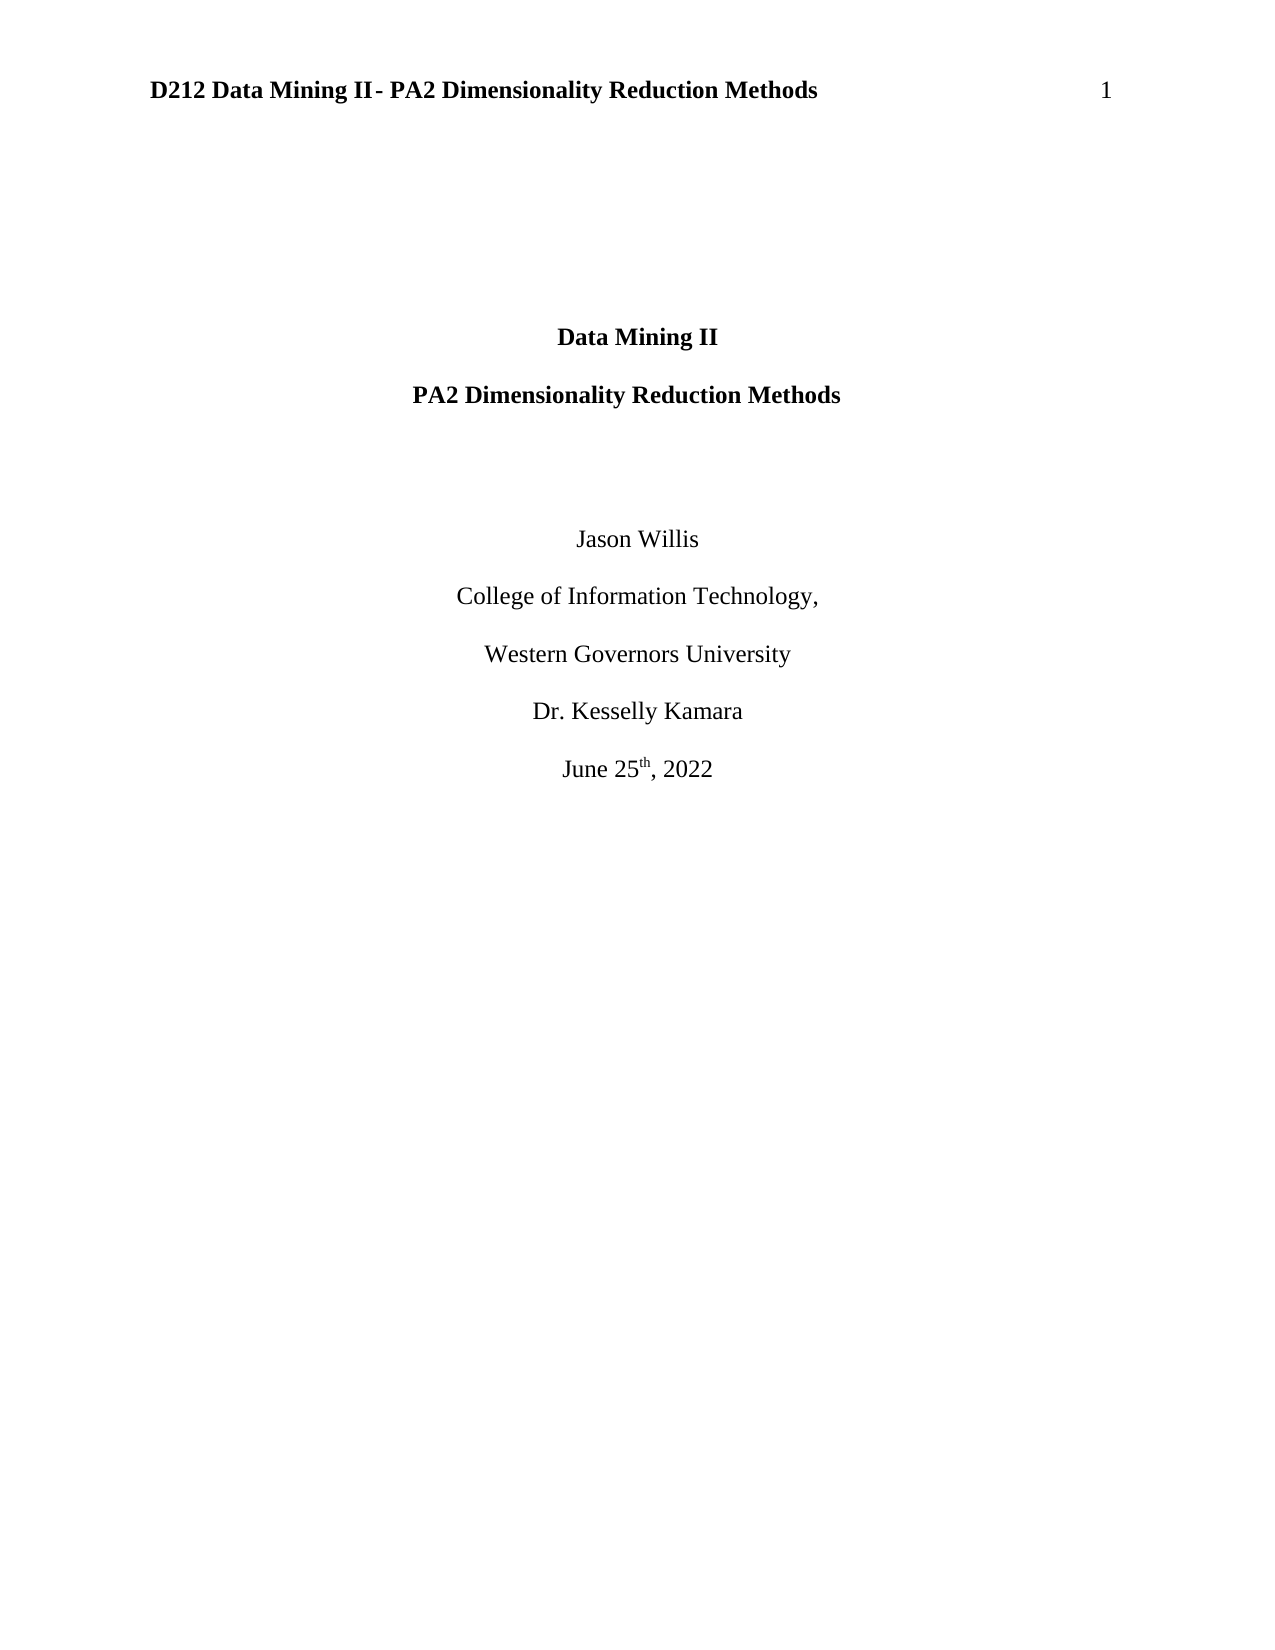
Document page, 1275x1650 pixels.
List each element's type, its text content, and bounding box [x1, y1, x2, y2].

text Jason Willis [150, 524, 1125, 552]
text Western Governors University [150, 639, 1125, 667]
text June 25th, 2022 [150, 754, 1125, 782]
text College of Information Technology, [150, 581, 1125, 610]
text Dr. Kesselly Kamara [150, 696, 1125, 725]
text PA2 Dimensionality Reduction Methods [150, 380, 1125, 409]
text Data Mining II [150, 322, 1125, 351]
